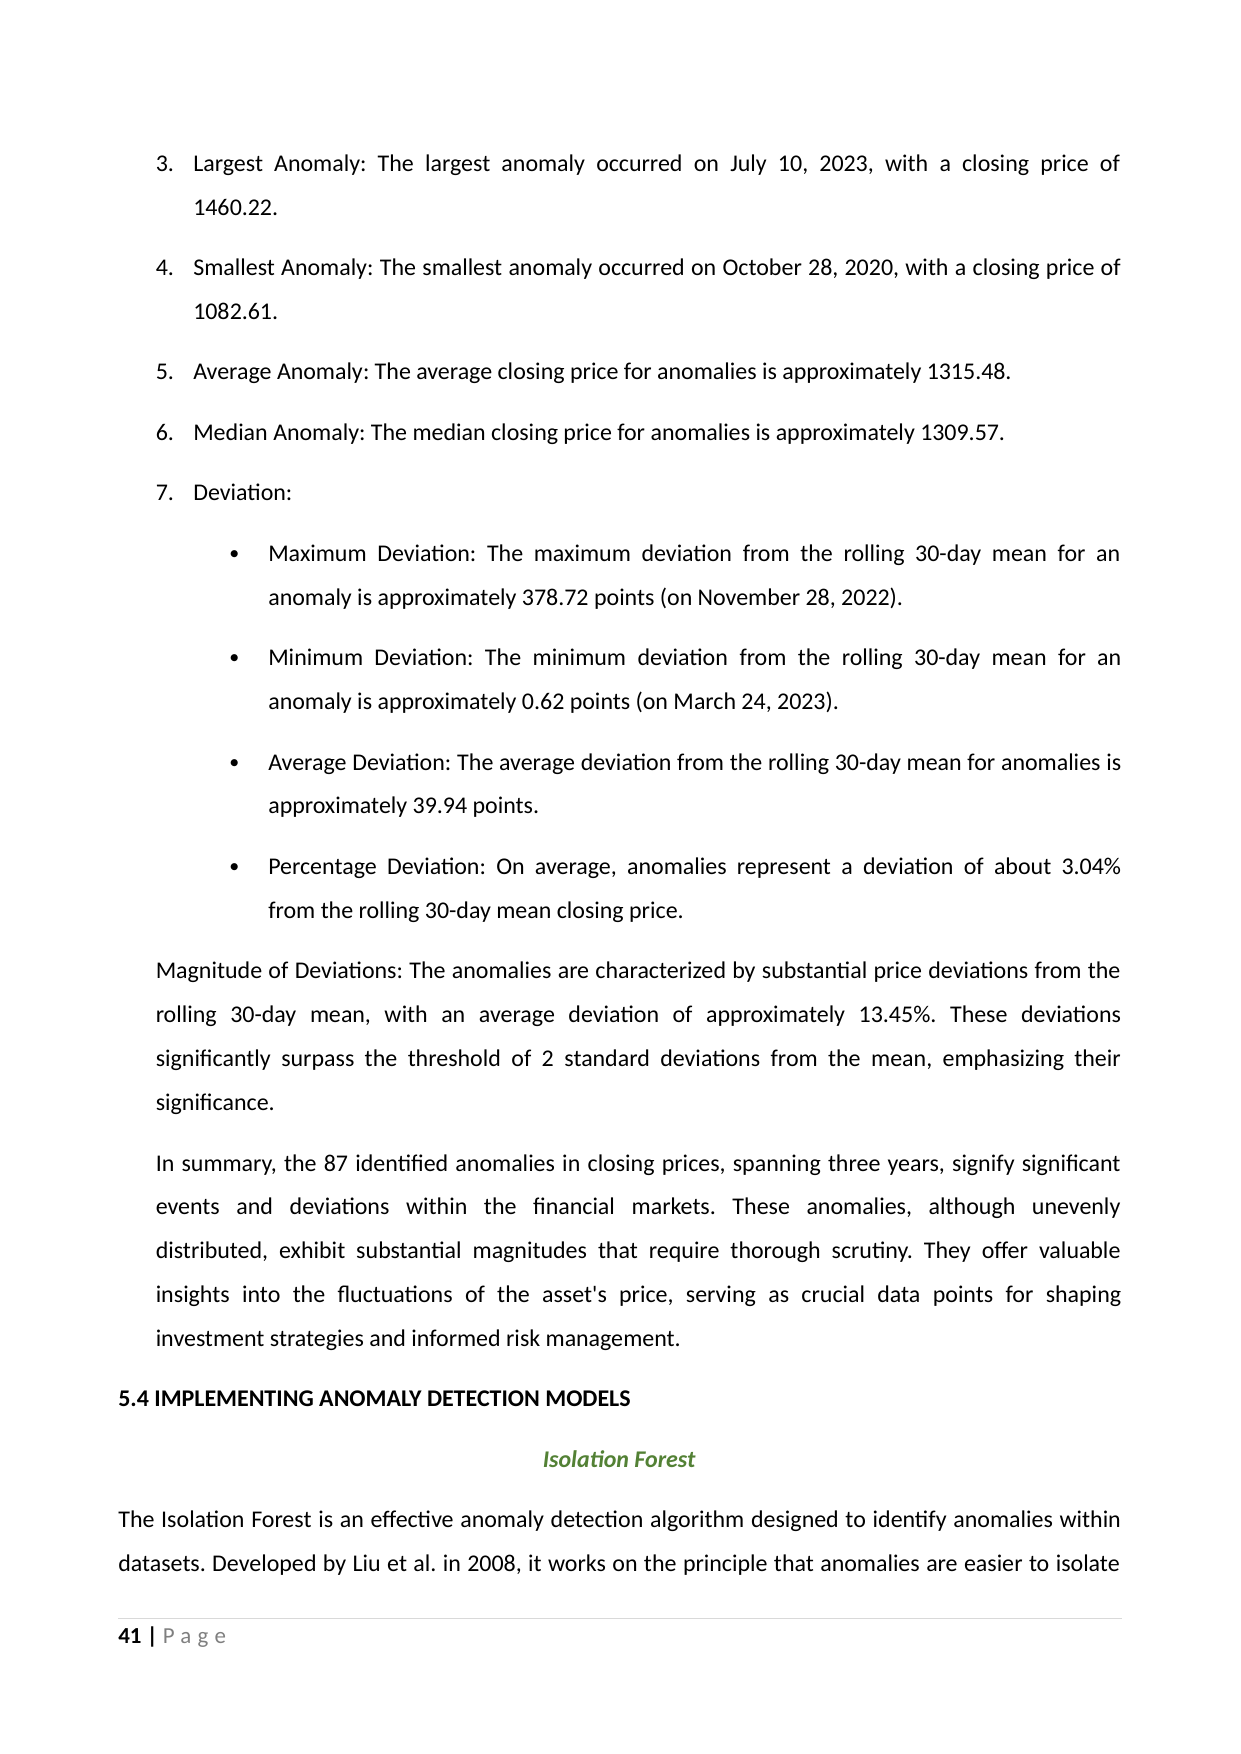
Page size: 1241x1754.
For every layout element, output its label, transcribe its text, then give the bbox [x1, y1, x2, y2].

list Deviation: [156, 477, 1122, 507]
text Isolation Forest [118, 1444, 1122, 1473]
text 5.4 IMPLEMENTING ANOMALY DETECTION MODELS [118, 1383, 1122, 1413]
list Smallest Anomaly: The smallest anomaly occurred on October 28, 2020, with a closing price of 1082.61. [156, 252, 1122, 325]
text Magnitude of Deviations: The anomalies are characterized by substantial price deviations from the rolling 30-day mean, with an average deviation of approximately 13.45%. These deviations significantly surpass the threshold of 2 standard deviations from the mean, emphasizing their significance. [156, 956, 1122, 1116]
list Maximum Deviation: The maximum deviation from the rolling 30-day mean for an anomaly is approximately 378.72 points (on November 28, 2022). [231, 538, 1122, 611]
list Largest Anomaly: The largest anomaly occurred on July 10, 2023, with a closing price of 1460.22. [156, 148, 1122, 221]
list Median Anomaly: The median closing price for anomalies is approximately 1309.57. [156, 417, 1122, 446]
text In summary, the 87 identified anomalies in closing prices, spanning three years, signify significant events and deviations within the financial markets. These anomalies, although unevenly distributed, exhibit substantial magnitudes that require thorough scrutiny. They offer valuable insights into the fluctuations of the asset's price, serving as crucial data points for shaping investment strategies and informed risk management. [156, 1148, 1122, 1352]
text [118, 1504, 1122, 1578]
list Minimum Deviation: The minimum deviation from the rolling 30-day mean for an anomaly is approximately 0.62 points (on March 24, 2023). [231, 642, 1122, 716]
list Percentage Deviation: On average, anomalies represent a deviation of about 3.04% from the rolling 30-day mean closing price. [231, 851, 1122, 924]
list Average Deviation: The average deviation from the rolling 30-day mean for anomalies is approximately 39.94 points. [231, 747, 1122, 820]
list Average Anomaly: The average closing price for anomalies is approximately 1315.48. [156, 356, 1122, 386]
